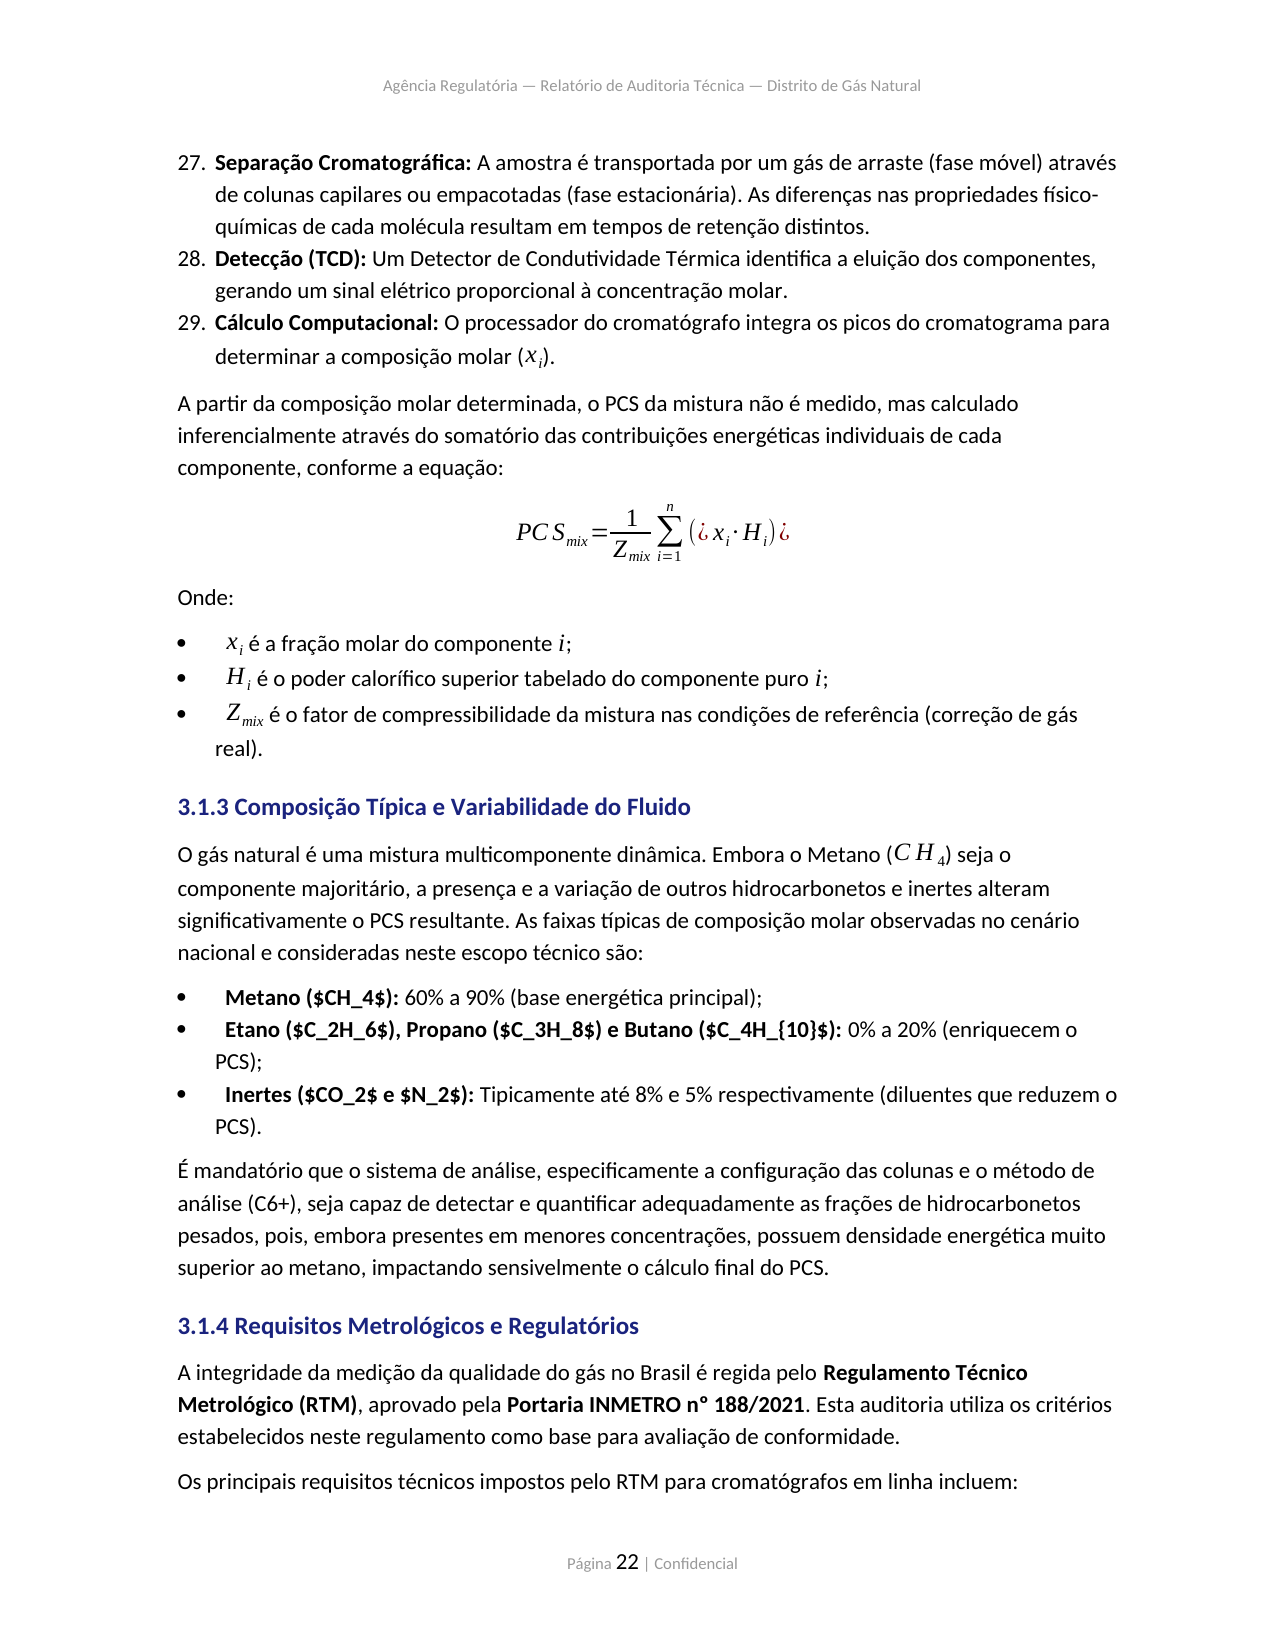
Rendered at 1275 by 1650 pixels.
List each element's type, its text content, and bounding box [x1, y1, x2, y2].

subtitle 3.1.4 Requisitos Metrológicos e Regulatórios [177, 1310, 1127, 1341]
text A partir da composição molar determinada, o PCS da mistura não é medido, mas calculado inferencialmente através do somatório das contribuições energéticas individuais de cada componente, conforme a equação: [177, 389, 1127, 481]
list é o poder calorífico superior tabelado do componente puro ; [177, 663, 1127, 694]
list é a fração molar do componente ; [177, 627, 1127, 659]
list Etano ($C_2H_6$), Propano ($C_3H_8$) e Butano ($C_4H_{10}$): 0% a 20% (enriquecem o PCS); [177, 1015, 1127, 1076]
list Metano ($CH_4$): 60% a 90% (base energética principal); [177, 983, 1127, 1011]
text O gás natural é uma mistura multicomponente dinâmica. Embora o Metano () seja o componente majoritário, a presença e a variação de outros hidrocarbonetos e inertes alteram significativamente o PCS resultante. As faixas típicas de composição molar observadas no cenário nacional e consideradas neste escopo técnico são: [177, 838, 1127, 966]
list Cálculo Computacional: O processador do cromatógrafo integra os picos do cromatograma para determinar a composição molar (). [177, 308, 1127, 372]
list é o fator de compressibilidade da mistura nas condições de referência (correção de gás real). [177, 698, 1127, 762]
list Separação Cromatográfica: A amostra é transportada por um gás de arraste (fase móvel) através de colunas capilares ou empacotadas (fase estacionária). As diferenças nas propriedades físico-químicas de cada molécula resultam em tempos de retenção distintos. [177, 148, 1127, 240]
list Inertes ($CO_2$ e $N_2$): Tipicamente até 8% e 5% respectivamente (diluentes que reduzem o PCS). [177, 1080, 1127, 1140]
text É mandatório que o sistema de análise, especificamente a configuração das colunas e o método de análise (C6+), seja capaz de detectar e quantificar adequadamente as frações de hidrocarbonetos pesados, pois, embora presentes em menores concentrações, possuem densidade energética muito superior ao metano, impactando sensivelmente o cálculo final do PCS. [177, 1157, 1127, 1281]
subtitle 3.1.3 Composição Típica e Variabilidade do Fluido [177, 791, 1127, 822]
text Onde: [177, 583, 1127, 611]
text A integridade da medição da qualidade do gás no Brasil é regida pelo Regulamento Técnico Metrológico (RTM), aprovado pela Portaria INMETRO nº 188/2021. Esta auditoria utiliza os critérios estabelecidos neste regulamento como base para avaliação de conformidade. [177, 1358, 1127, 1450]
text Os principais requisitos técnicos impostos pelo RTM para cromatógrafos em linha incluem: [177, 1467, 1127, 1495]
list Detecção (TCD): Um Detector de Condutividade Térmica identifica a eluição dos componentes, gerando um sinal elétrico proporcional à concentração molar. [177, 244, 1127, 304]
